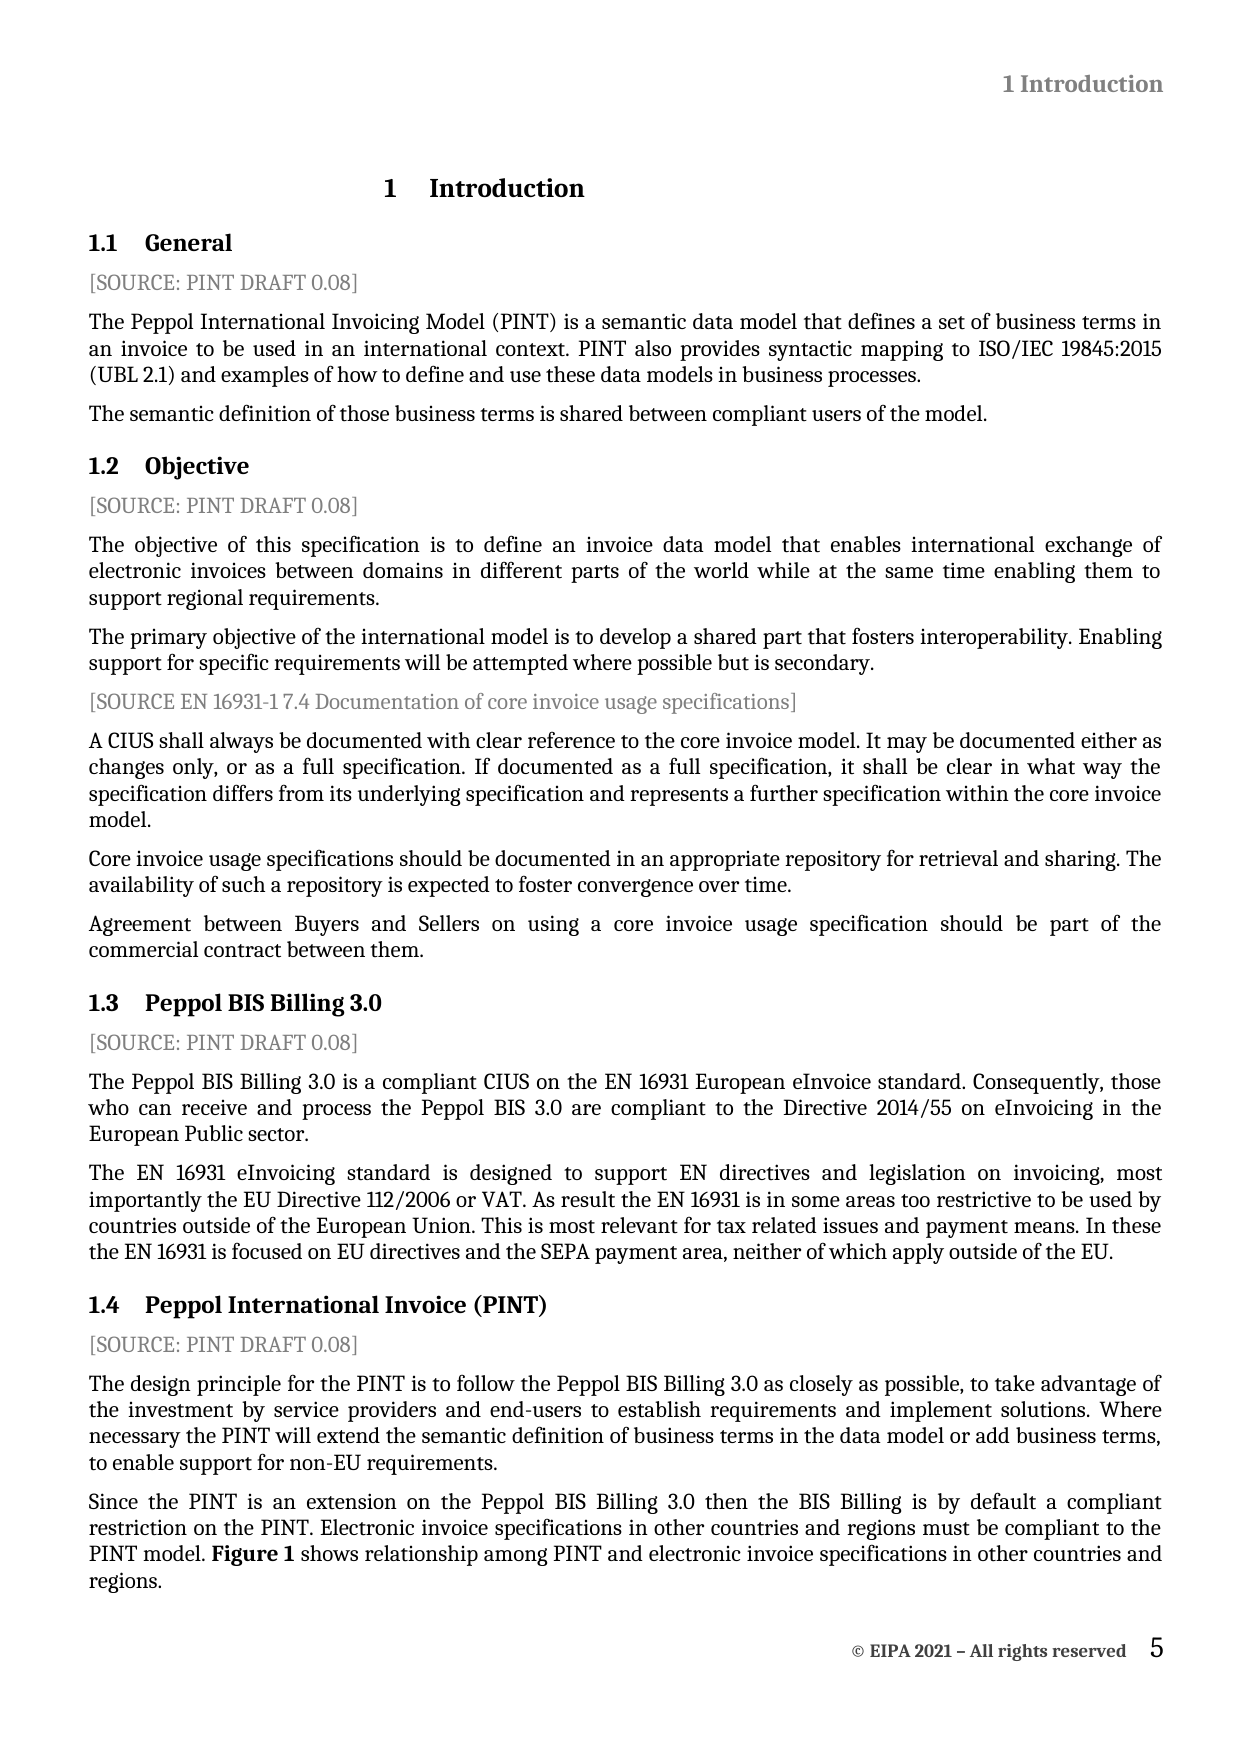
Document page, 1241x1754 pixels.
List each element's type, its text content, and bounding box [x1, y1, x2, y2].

text The objective of this specification is to define an invoice data model that enables international exchange of electronic invoices between domains in different parts of the world while at the same time enabling them to support regional requirements. [89, 532, 1163, 611]
text [SOURCE: PINT DRAFT 0.08] [89, 1332, 1163, 1358]
subtitle Peppol BIS Billing 3.0 [89, 988, 1163, 1017]
subtitle Objective [89, 452, 1163, 481]
text A CIUS shall always be documented with clear reference to the core invoice model. It may be documented either as changes only, or as a full specification. If documented as a full specification, it shall be clear in what way the specification differs from its underlying specification and represents a further specification within the core invoice model. [89, 728, 1163, 833]
text Since the PINT is an extension on the Peppol BIS Billing 3.0 then the BIS Billing is by default a compliant restriction on the PINT. Electronic invoice specifications in other countries and regions must be compliant to the PINT model. Figure 1 shows relationship among PINT and electronic invoice specifications in other countries and regions. [89, 1488, 1163, 1594]
text [SOURCE EN 16931-1 7.4 Documentation of core invoice usage specifications] [89, 689, 1163, 715]
subtitle Introduction [384, 173, 1163, 204]
text The design principle for the PINT is to follow the Peppol BIS Billing 3.0 as closely as possible, to take advantage of the investment by service providers and end-users to establish requirements and implement solutions. Where necessary the PINT will extend the semantic definition of business terms in the data model or add business terms, to enable support for non-EU requirements. [89, 1371, 1163, 1476]
text The primary objective of the international model is to develop a shared part that fosters interoperability. Enabling support for specific requirements will be attempted where possible but is secondary. [89, 623, 1163, 676]
text The Peppol International Invoicing Model (PINT) is a semantic data model that defines a set of business terms in an invoice to be used in an international context. PINT also provides syntactic mapping to ISO/IEC 19845:2015 (UBL 2.1) and examples of how to define and use these data models in business processes. [89, 309, 1163, 388]
text The Peppol BIS Billing 3.0 is a compliant CIUS on the EN 16931 European eInvoice standard. Consequently, those who can receive and process the Peppol BIS 3.0 are compliant to the Directive 2014/55 on eInvoicing in the European Public sector. [89, 1068, 1163, 1148]
subtitle Peppol International Invoice (PINT) [89, 1291, 1163, 1319]
text [SOURCE: PINT DRAFT 0.08] [89, 493, 1163, 519]
text [SOURCE: PINT DRAFT 0.08] [89, 270, 1163, 296]
subtitle General [89, 229, 1163, 258]
text Agreement between Buyers and Sellers on using a core invoice usage specification should be part of the commercial contract between them. [89, 911, 1163, 963]
text The semantic definition of those business terms is shared between compliant users of the model. [89, 401, 1163, 427]
text The EN 16931 eInvoicing standard is designed to support EN directives and legislation on invoicing, most importantly the EU Directive 112/2006 or VAT. As result the EN 16931 is in some areas too restrictive to be used by countries outside of the European Union. This is most relevant for tax related issues and payment means. In these the EN 16931 is focused on EU directives and the SEPA payment area, neither of which apply outside of the EU. [89, 1160, 1163, 1266]
text Core invoice usage specifications should be documented in an appropriate repository for retrieval and sharing. The availability of such a repository is expected to foster convergence over time. [89, 846, 1163, 898]
text [SOURCE: PINT DRAFT 0.08] [89, 1030, 1163, 1056]
